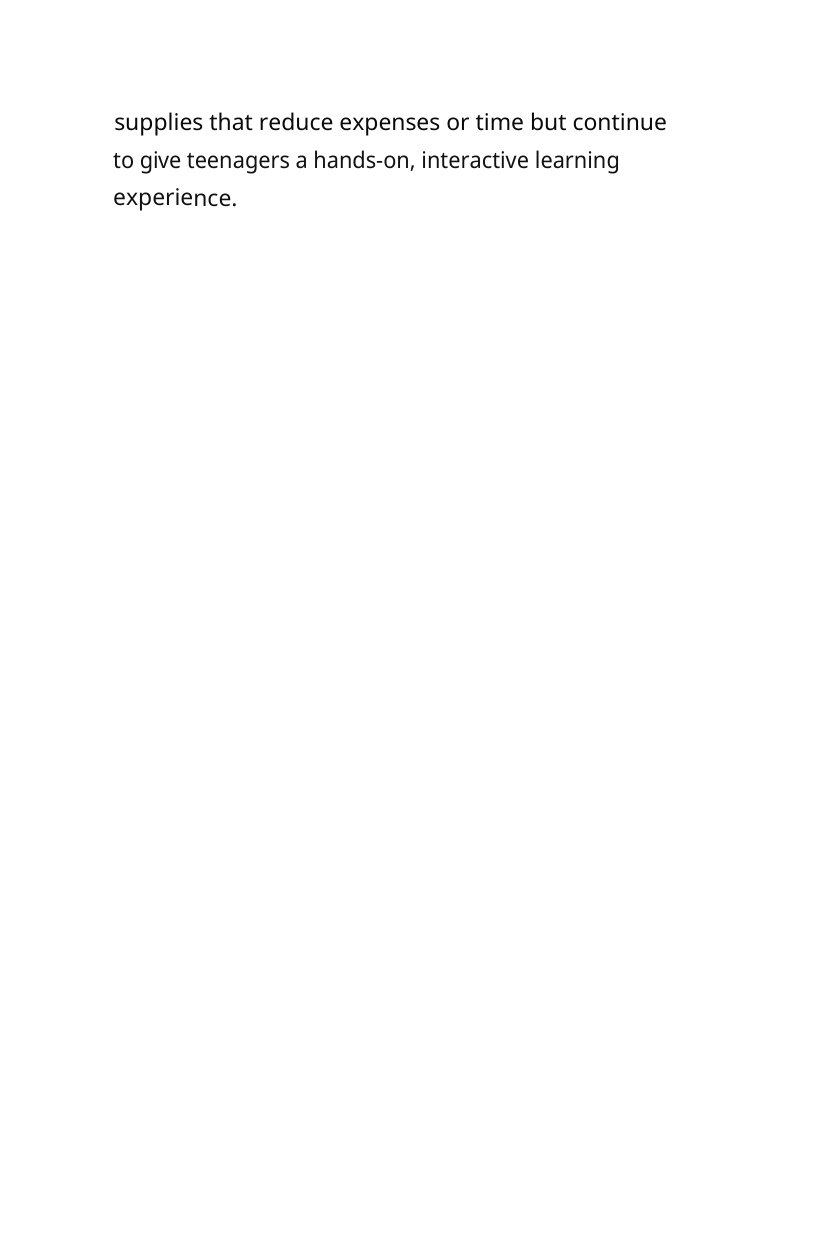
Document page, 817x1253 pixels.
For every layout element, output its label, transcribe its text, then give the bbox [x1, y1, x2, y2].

text to give teenagers a hands-on, interactive learning experience. [113, 144, 637, 214]
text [114, 106, 716, 137]
